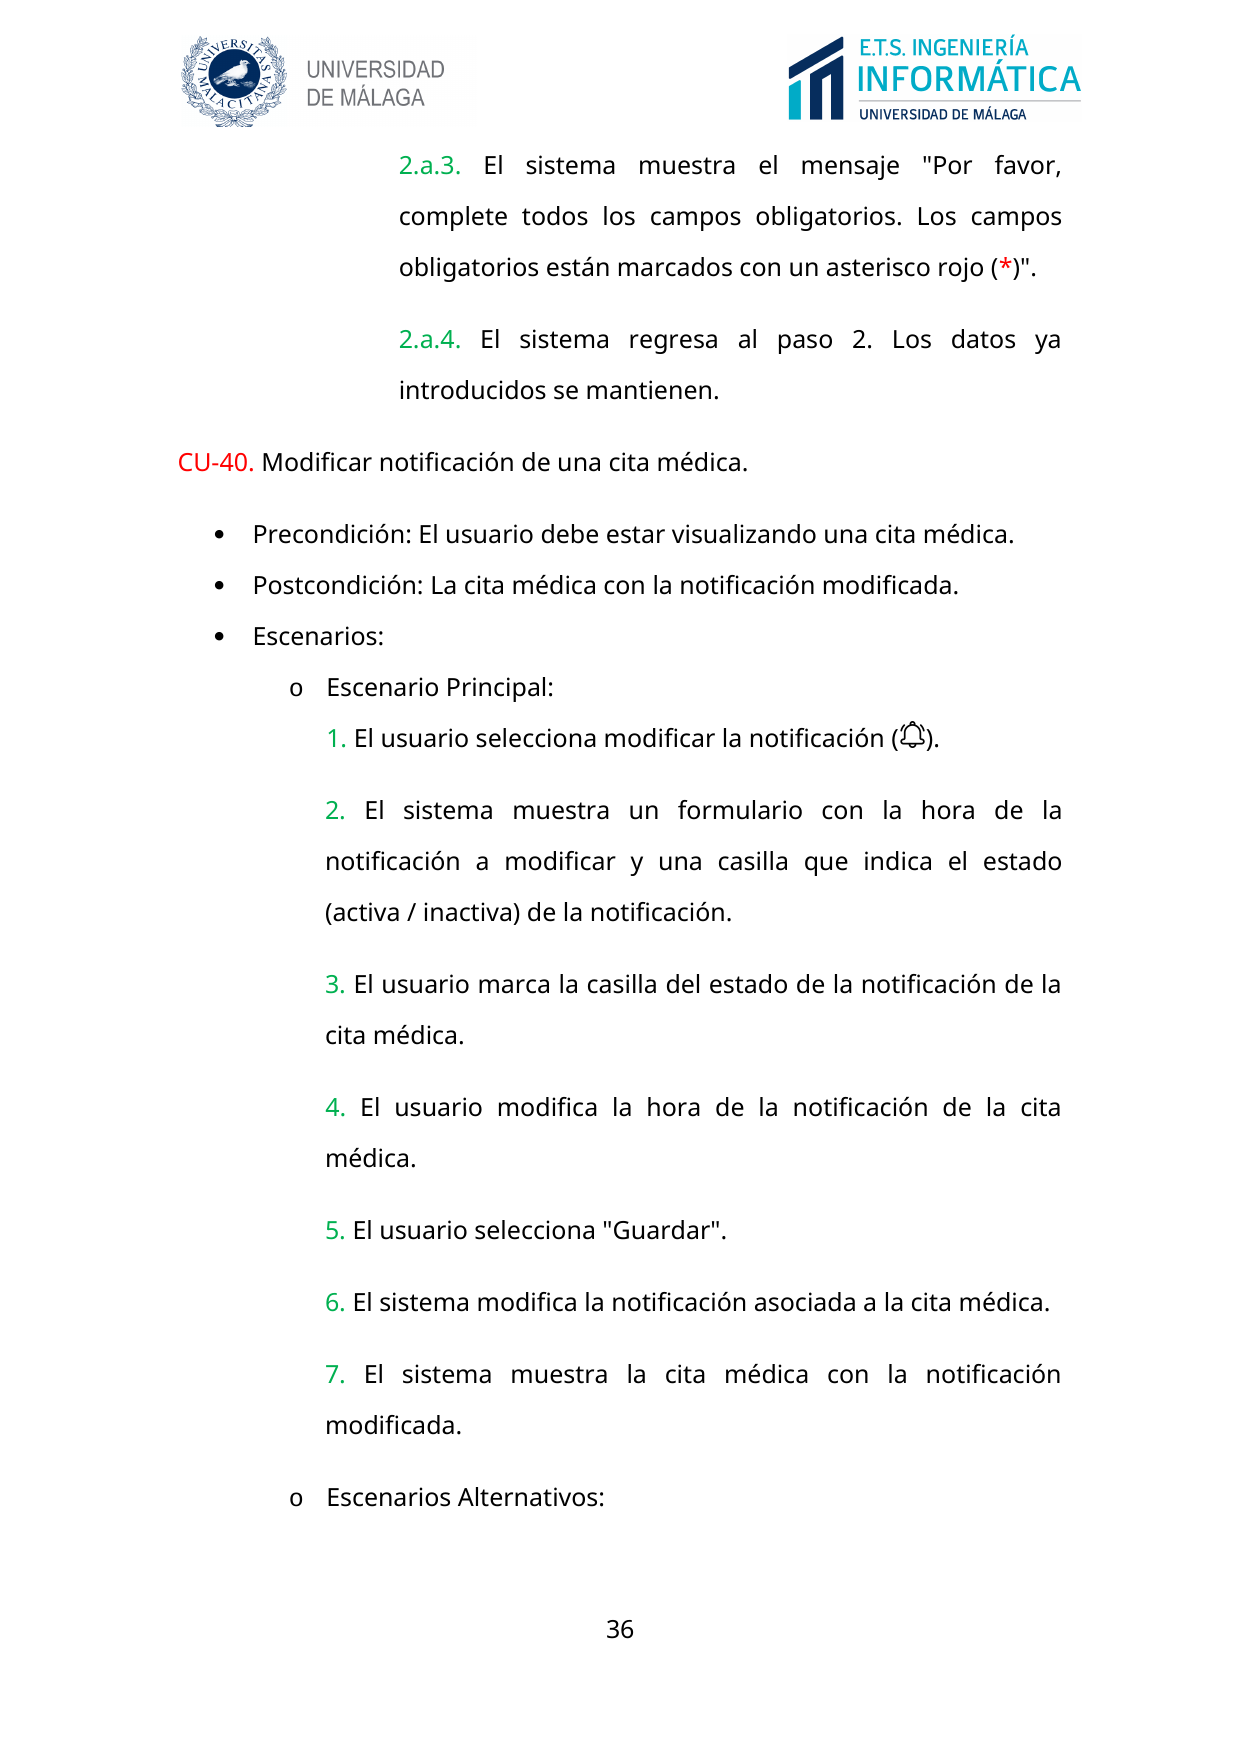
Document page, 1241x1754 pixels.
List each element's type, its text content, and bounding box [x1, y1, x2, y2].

list Precondición: El usuario debe estar visualizando una cita médica. [215, 516, 1063, 550]
picture [786, 34, 1083, 122]
text 7. El sistema muestra la cita médica con la notificación modificada. [325, 1356, 1063, 1441]
text 3. El usuario marca la casilla del estado de la notificación de la cita médica. [325, 967, 1063, 1052]
list Escenarios: [215, 618, 1063, 652]
text 5. El usuario selecciona "Guardar". [325, 1212, 1063, 1247]
text 2. El sistema muestra un formulario con la hora de la notificación a modificar y una casilla que indica el estado (activa / inactiva) de la notificación. [325, 793, 1063, 929]
picture [899, 721, 926, 748]
picture [180, 35, 477, 127]
text 4. El usuario modifica la hora de la notificación de la cita médica. [325, 1089, 1063, 1175]
list Escenario Principal: [288, 669, 1063, 704]
text 6. El sistema modifica la notificación asociada a la cita médica. [325, 1284, 1063, 1318]
list 1. El usuario selecciona modificar la notificación (). [326, 721, 1063, 755]
text 2.a.4. El sistema regresa al paso 2. Los datos ya introducidos se mantienen. [398, 322, 1063, 407]
list Escenarios Alternativos: [288, 1479, 1063, 1513]
text CU-40. Modificar notificación de una cita médica. [177, 444, 1063, 478]
list Postcondición: La cita médica con la notificación modificada. [215, 567, 1063, 601]
text 2.a.3. El sistema muestra el mensaje "Por favor, complete todos los campos obligatorios. Los campos obligatorios están marcados con un asterisco rojo (*)". [398, 148, 1063, 284]
